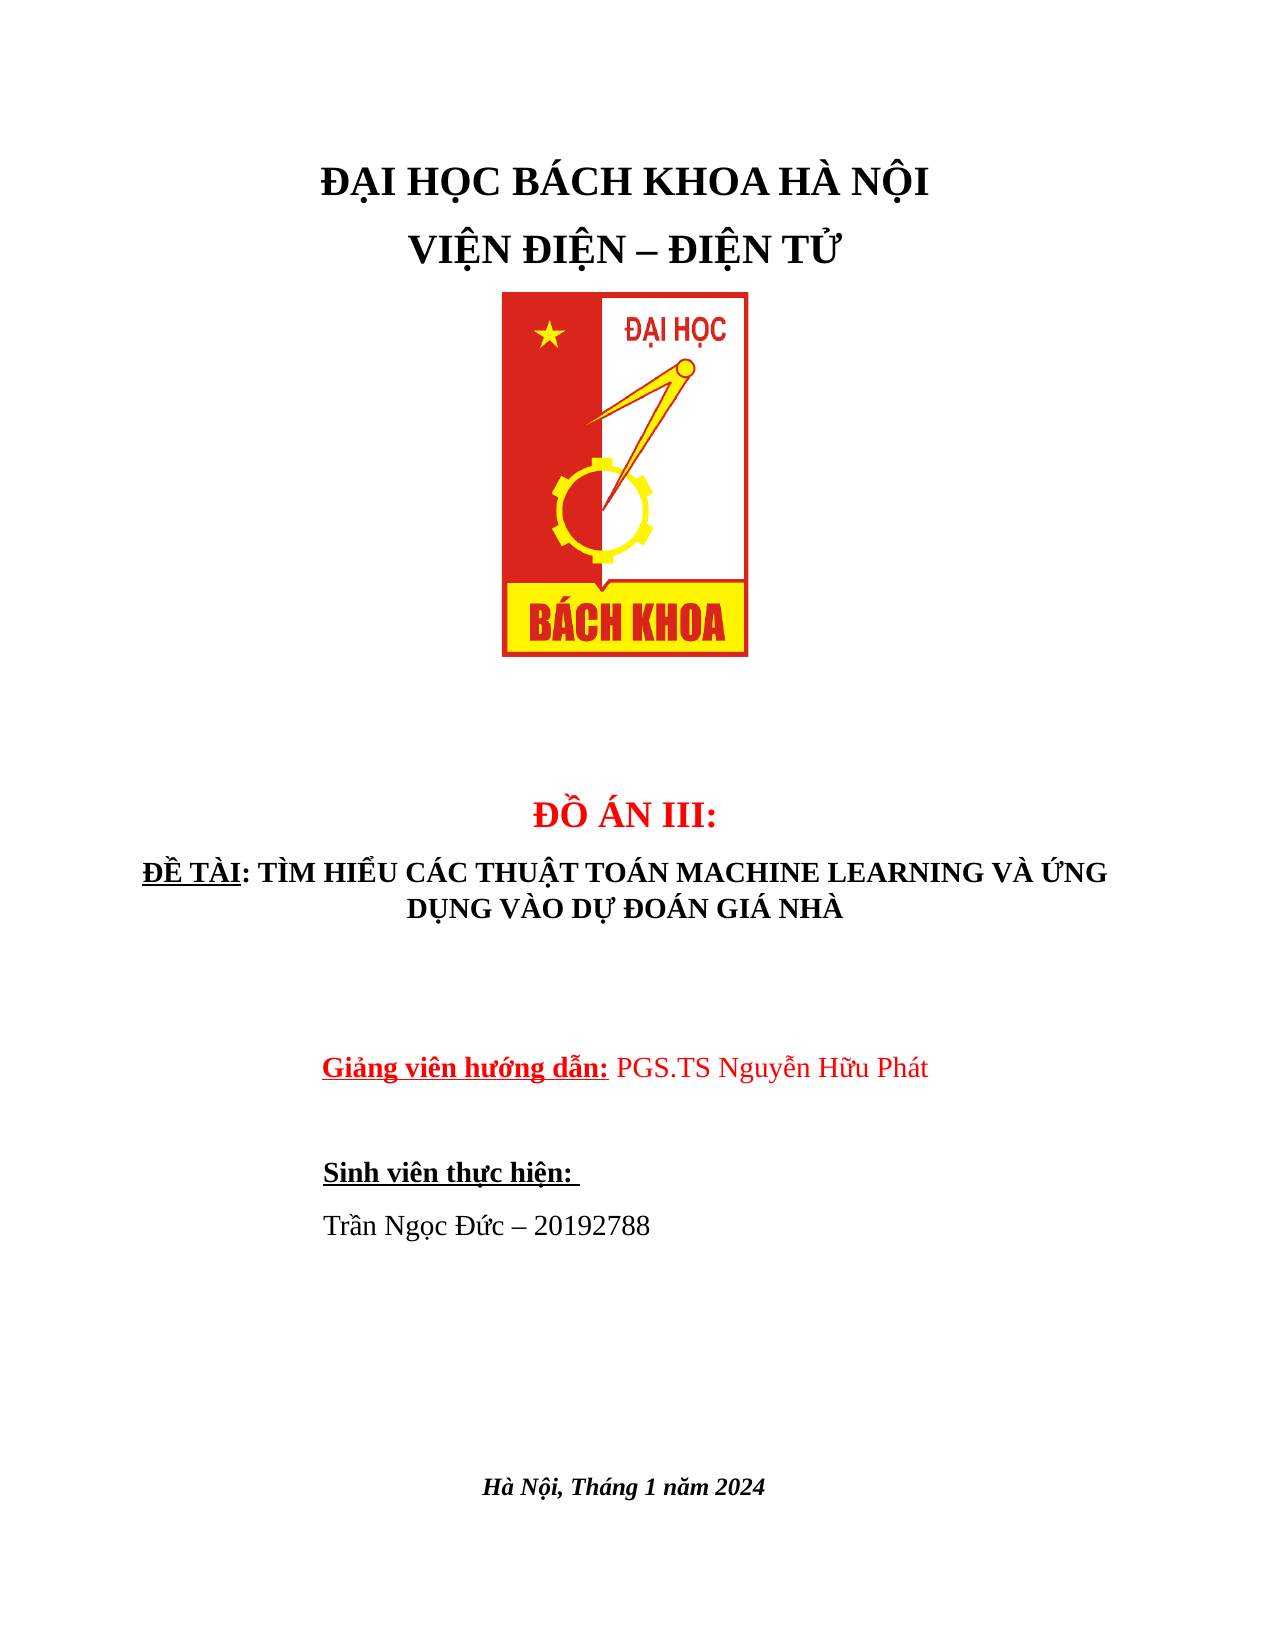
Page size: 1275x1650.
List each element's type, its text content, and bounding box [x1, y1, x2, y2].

text ĐẠI HỌC BÁCH KHOA HÀ NỘI [98, 156, 1152, 204]
text Hà Nội, Tháng 1 năm 2024 [98, 1472, 1152, 1501]
text Trần Ngọc Đức – 20192788 [248, 1208, 1152, 1242]
text VIỆN ĐIỆN – ĐIỆN TỬ [98, 224, 1152, 272]
picture [501, 292, 749, 657]
text ĐỒ ÁN III: [98, 792, 1152, 835]
text Giảng viên hướng dẫn: PGS.TS Nguyễn Hữu Phát [98, 1050, 1152, 1083]
text Sinh viên thực hiện: [248, 1155, 1152, 1189]
text ĐỀ TÀI: TÌM HIỂU CÁC THUẬT TOÁN MACHINE LEARNING VÀ ỨNG DỤNG VÀO DỰ ĐOÁN GIÁ NHÀ [98, 855, 1152, 925]
